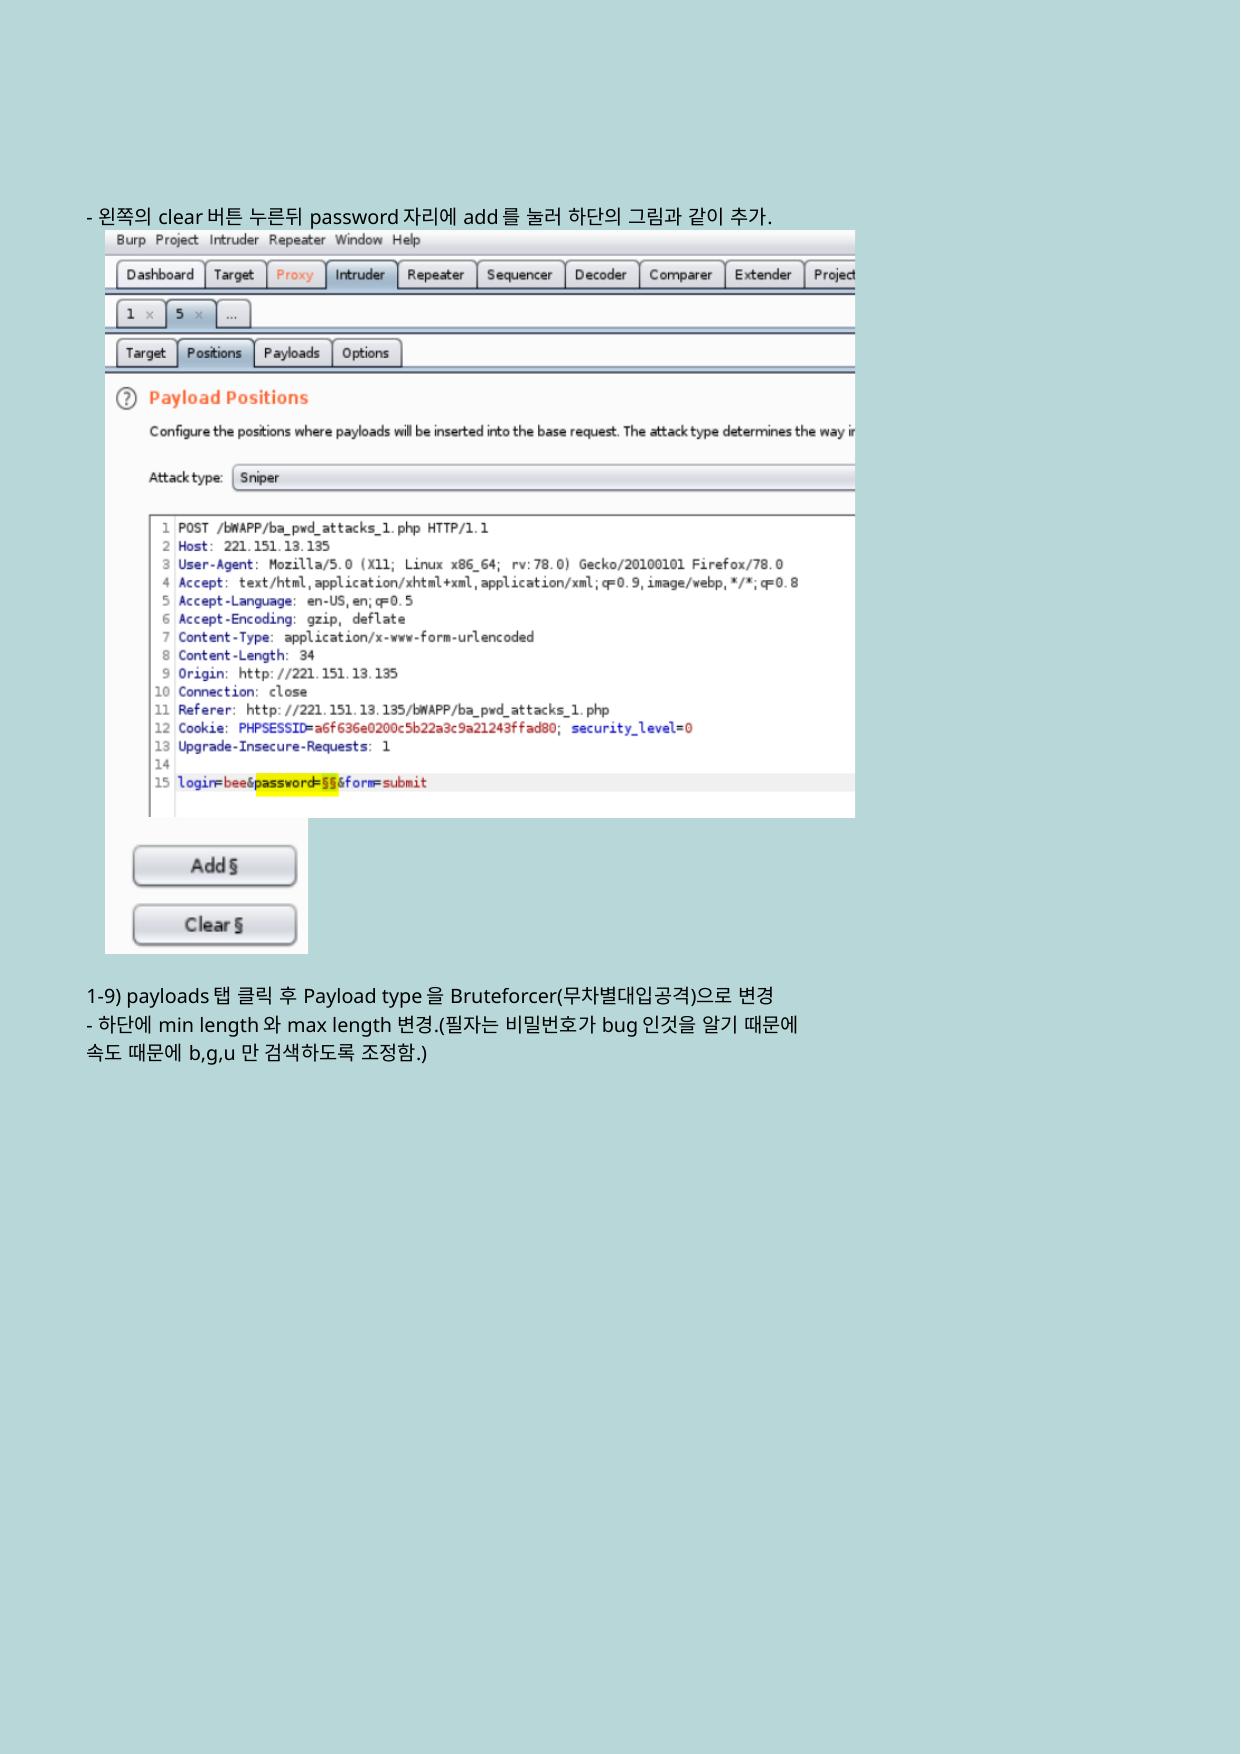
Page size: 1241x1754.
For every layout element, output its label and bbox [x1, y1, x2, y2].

table_cell [75, 201, 1209, 1067]
